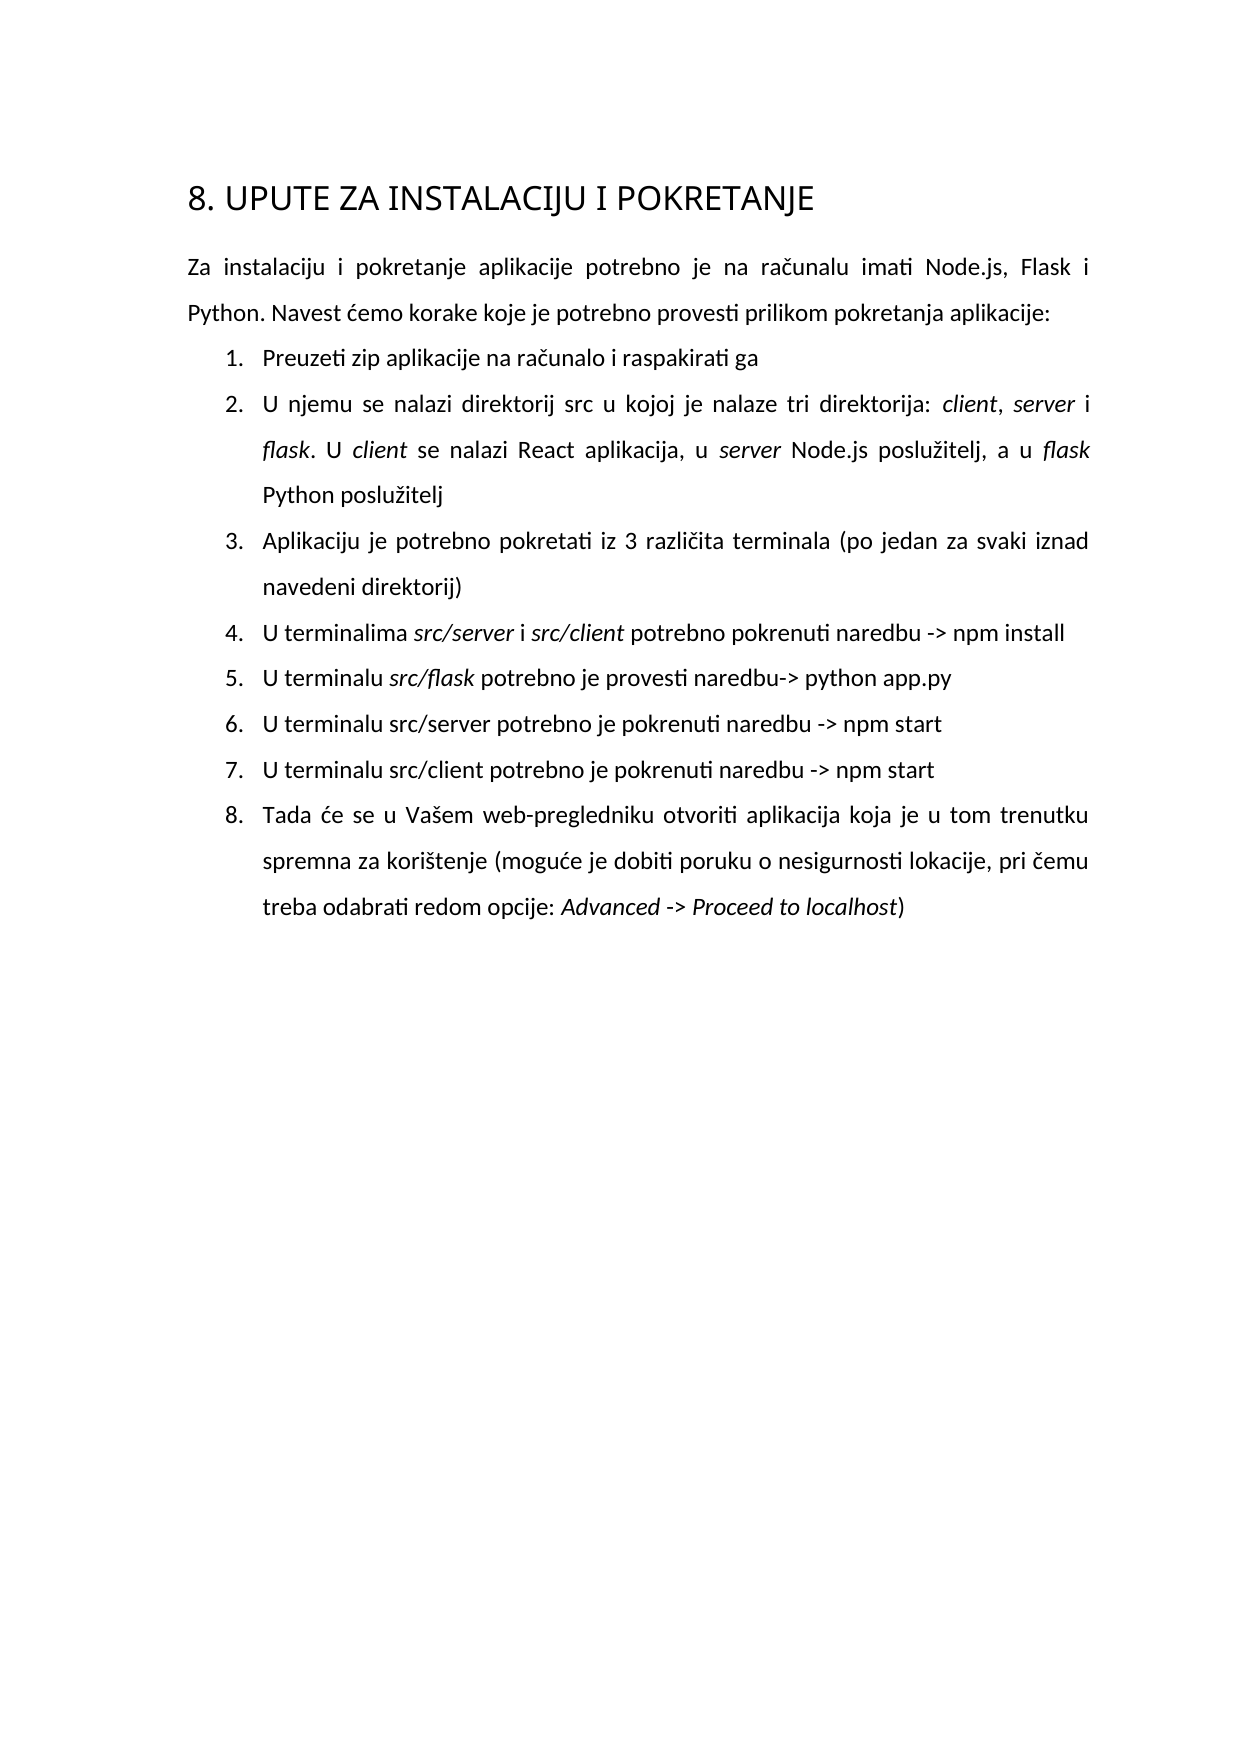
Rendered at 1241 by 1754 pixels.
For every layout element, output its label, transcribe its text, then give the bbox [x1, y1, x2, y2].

list U terminalima src/server i src/client potrebno pokrenuti naredbu -> npm install [225, 617, 1090, 647]
list U terminalu src/server potrebno je pokrenuti naredbu -> npm start [225, 708, 1090, 739]
list Preuzeti zip aplikacije na računalo i raspakirati ga [225, 342, 1090, 373]
text Za instalaciju i pokretanje aplikacije potrebno je na računalu imati Node.js, Flask i Python. Navest ćemo korake koje je potrebno provesti prilikom pokretanja aplikacije: [187, 251, 1090, 327]
list U terminalu src/client potrebno je pokrenuti naredbu -> npm start [225, 754, 1090, 784]
list Aplikaciju je potrebno pokretati iz 3 različita terminala (po jedan za svaki iznad navedeni direktorij) [225, 525, 1090, 602]
subtitle UPUTE ZA INSTALACIJU I POKRETANJE [187, 175, 1090, 220]
list Tada će se u Vašem web-pregledniku otvoriti aplikacija koja je u tom trenutku spremna za korištenje (moguće je dobiti poruku o nesigurnosti lokacije, pri čemu treba odabrati redom opcije: Advanced -> Proceed to localhost) [225, 800, 1090, 922]
list U terminalu src/flask potrebno je provesti naredbu-> python app.py [225, 662, 1090, 693]
list U njemu se nalazi direktorij src u kojoj je nalaze tri direktorija: client, server i flask. U client se nalazi React aplikacija, u server Node.js poslužitelj, a u flask Python poslužitelj [225, 388, 1090, 510]
